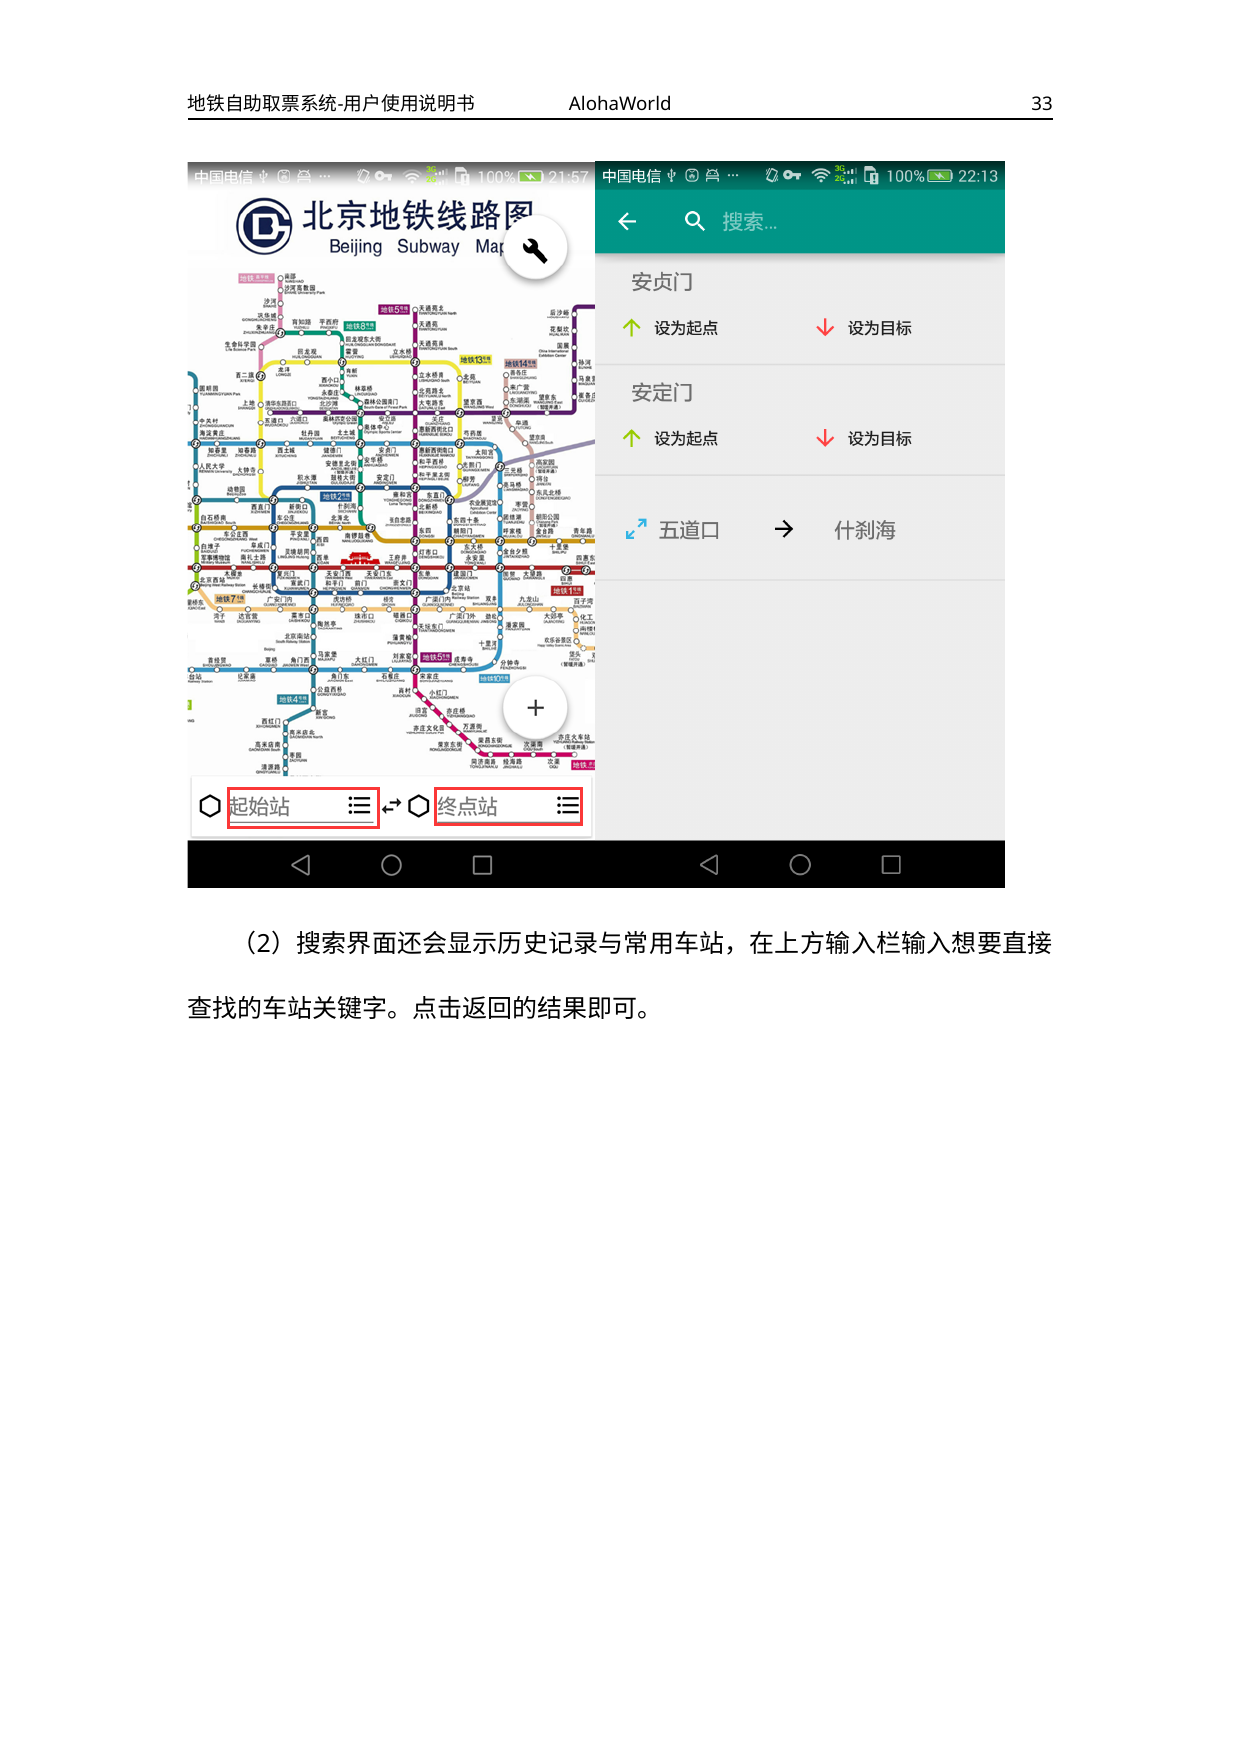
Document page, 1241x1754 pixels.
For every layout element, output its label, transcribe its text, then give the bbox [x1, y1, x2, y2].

picture [187, 161, 1005, 888]
text （2）搜索界面还会显示历史记录与常用车站，在上方输入栏输入想要直接查找的车站关键字。点击返回的结果即可。 [187, 909, 1053, 1039]
